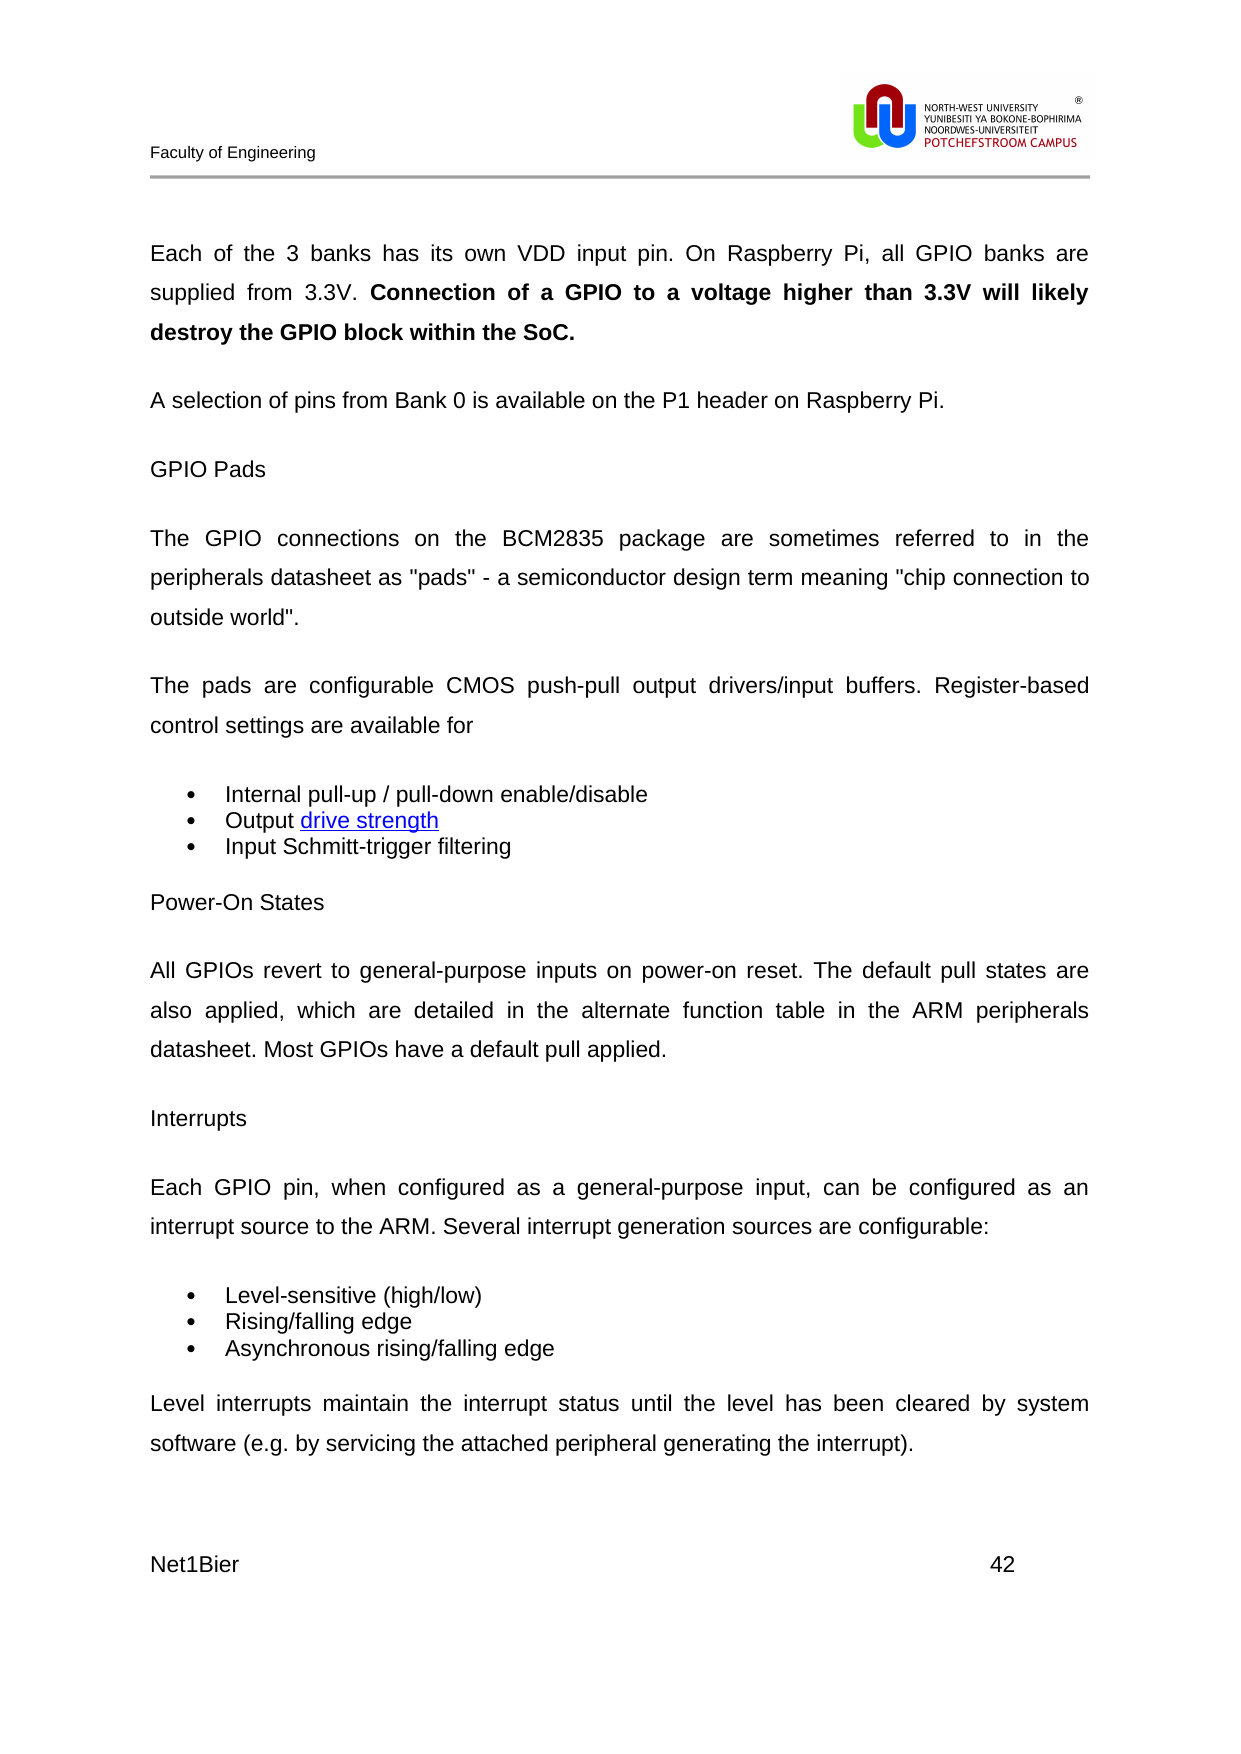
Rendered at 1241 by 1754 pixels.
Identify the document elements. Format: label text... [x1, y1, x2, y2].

list Rising/falling edge [187, 1308, 1090, 1334]
list Input Schmitt-trigger filtering [187, 833, 1090, 859]
text Power-On States [150, 889, 1090, 915]
list Asynchronous rising/falling edge [187, 1334, 1090, 1361]
text Level interrupts maintain the interrupt status until the level has been cleared by system software (e.g. by servicing the attached peripheral generating the interrupt). [150, 1390, 1090, 1456]
list Internal pull-up / pull-down enable/disable [187, 781, 1090, 807]
text Each of the 3 banks has its own VDD input pin. On Raspberry Pi, all GPIO banks are supplied from 3.3V. Connection of a GPIO to a voltage higher than 3.3V will likely destroy the GPIO block within the SoC. [150, 240, 1090, 345]
text Interrupts [150, 1105, 1090, 1131]
text All GPIOs revert to general-purpose inputs on power-on reset. The default pull states are also applied, which are detailed in the alternate function table in the ARM peripherals datasheet. Most GPIOs have a default pull applied. [150, 957, 1090, 1063]
text The pads are configurable CMOS push-pull output drivers/input buffers. Register-based control settings are available for [150, 672, 1090, 738]
picture [840, 73, 1095, 159]
text GPIO Pads [150, 456, 1090, 482]
text A selection of pins from Bank 0 is available on the P1 header on Raspberry Pi. [150, 387, 1090, 414]
text The GPIO connections on the BCM2835 package are sometimes referred to in the peripherals datasheet as "pads" - a semiconductor design term meaning "chip connection to outside world". [150, 525, 1090, 630]
text Each GPIO pin, when configured as a general-purpose input, can be configured as an interrupt source to the ARM. Several interrupt generation sources are configurable: [150, 1174, 1090, 1239]
list Level-sensitive (high/low) [187, 1282, 1090, 1308]
list Output drive strength [187, 807, 1090, 833]
